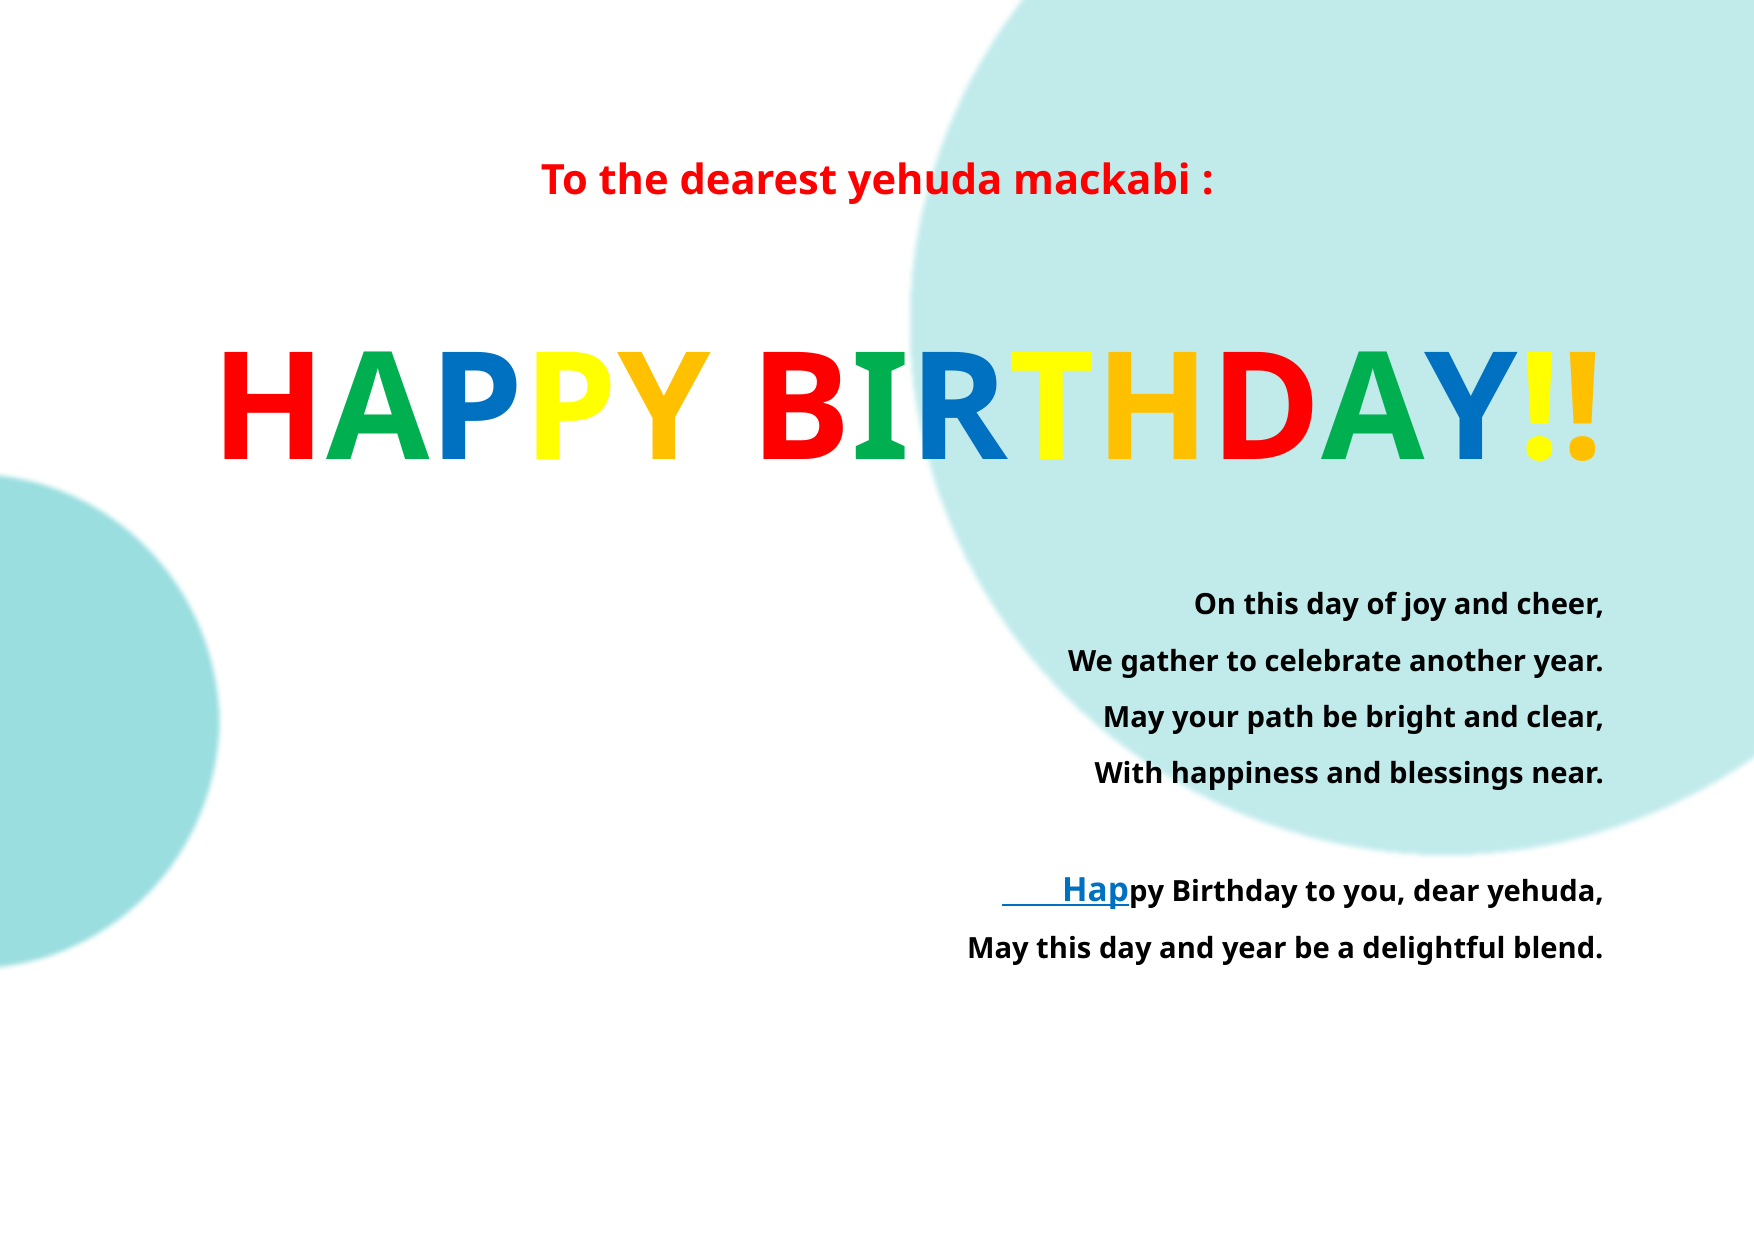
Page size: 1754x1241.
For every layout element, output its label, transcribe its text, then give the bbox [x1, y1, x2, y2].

text To the dearest yehuda mackabi : [150, 150, 1604, 207]
text May your path be bright and clear, [150, 696, 1604, 736]
text Happy Birthday to you, dear yehuda, [150, 865, 1604, 911]
text We gather to celebrate another year. [150, 640, 1604, 679]
text With happiness and blessings near. [150, 753, 1604, 792]
text May this day and year be a delightful blend. [150, 927, 1604, 967]
text On this day of joy and cheer, [150, 583, 1604, 623]
text HAPPY BIRTHDAY!! [150, 299, 1604, 504]
